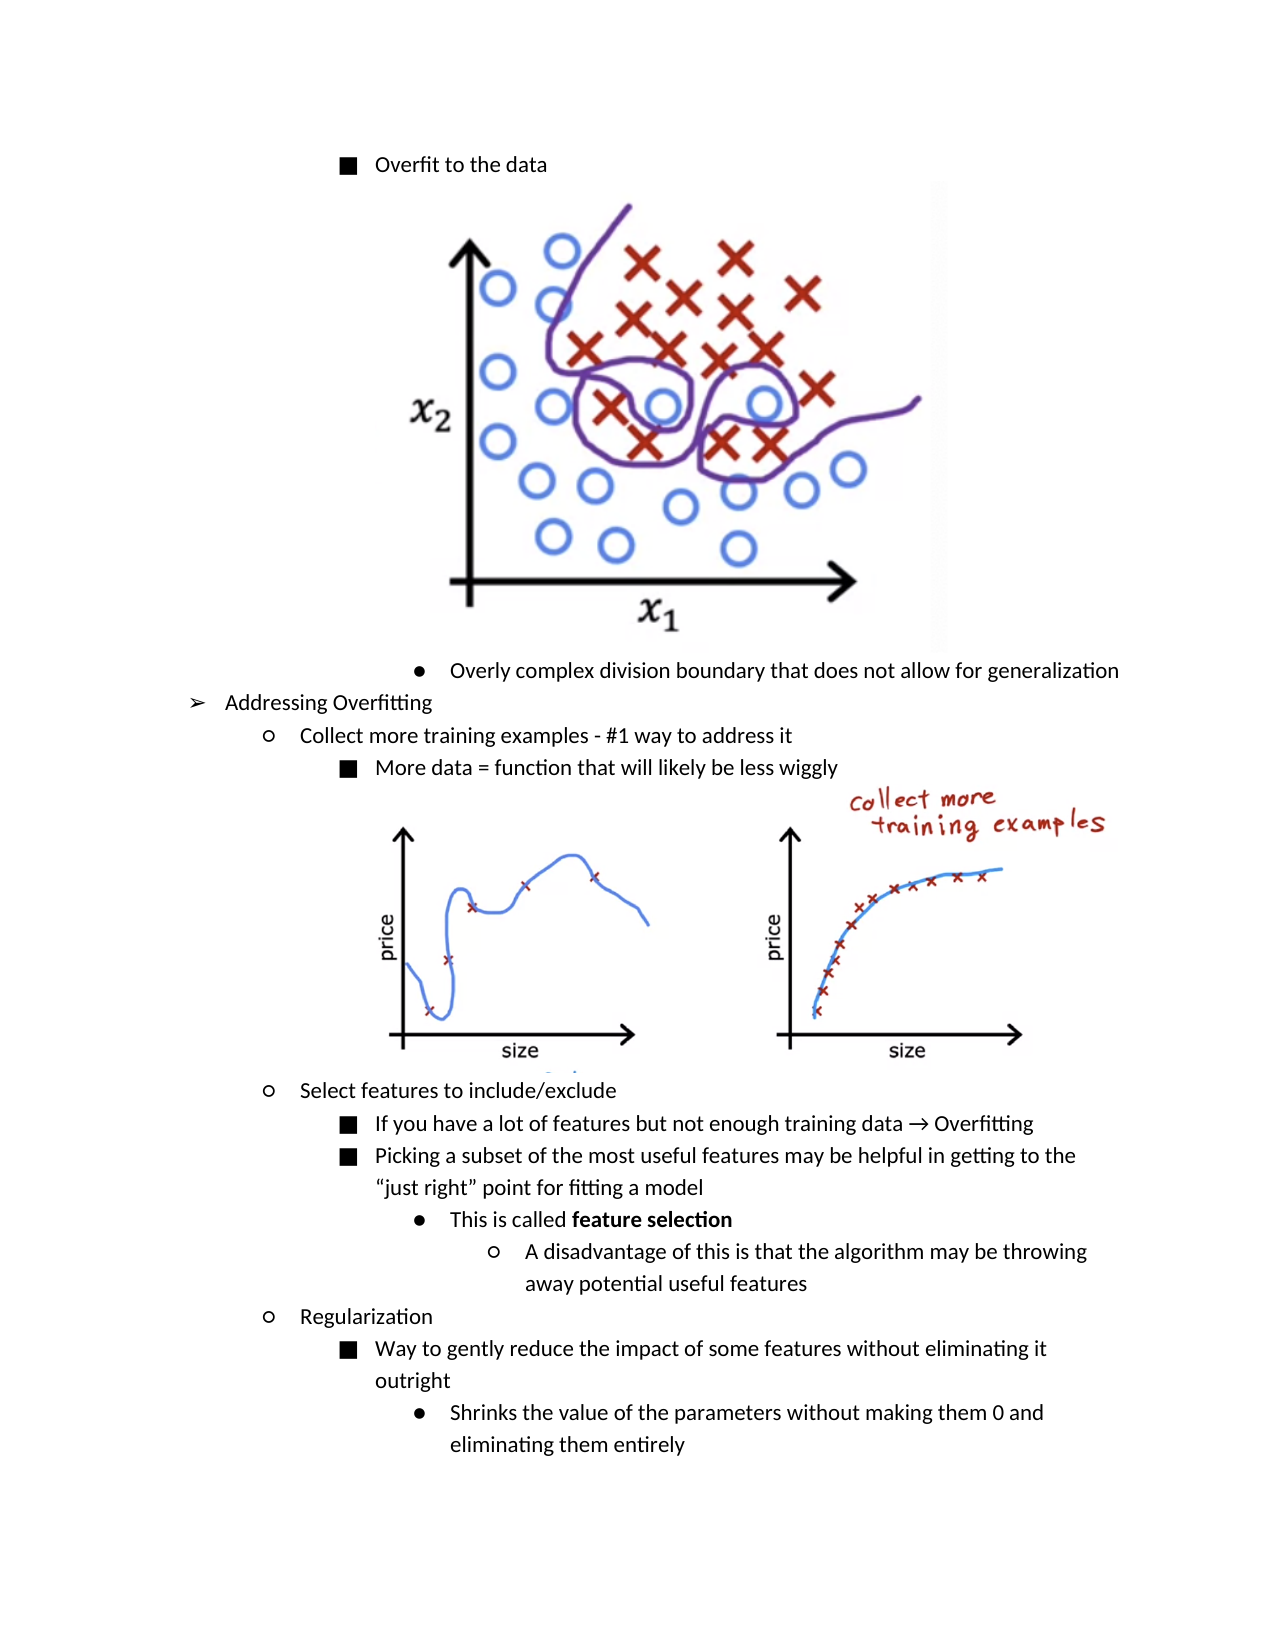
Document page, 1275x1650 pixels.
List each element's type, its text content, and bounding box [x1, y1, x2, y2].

list Collect more training examples - #1 way to address it [262, 721, 1125, 749]
picture [375, 784, 1150, 1073]
list A disadvantage of this is that the algorithm may be throwing away potential useful features [487, 1237, 1125, 1298]
list Shrinks the value of the parameters without making them 0 and eliminating them entirely [412, 1398, 1125, 1458]
picture [375, 181, 948, 653]
list Picking a subset of the most useful features may be helpful in getting to the “just right” point for fitting a model [337, 1141, 1125, 1201]
list Addressing Overfitting [187, 688, 1125, 717]
list Overly complex division boundary that does not allow for generalization [412, 656, 1125, 684]
list This is called feature selection [412, 1205, 1125, 1233]
list Regularization [262, 1302, 1125, 1330]
list If you have a lot of features but not enough training data → Overfitting [337, 1109, 1125, 1137]
list Select features to include/exclude [262, 1076, 1125, 1104]
list Way to gently reduce the impact of some features without eliminating it outright [337, 1334, 1125, 1394]
